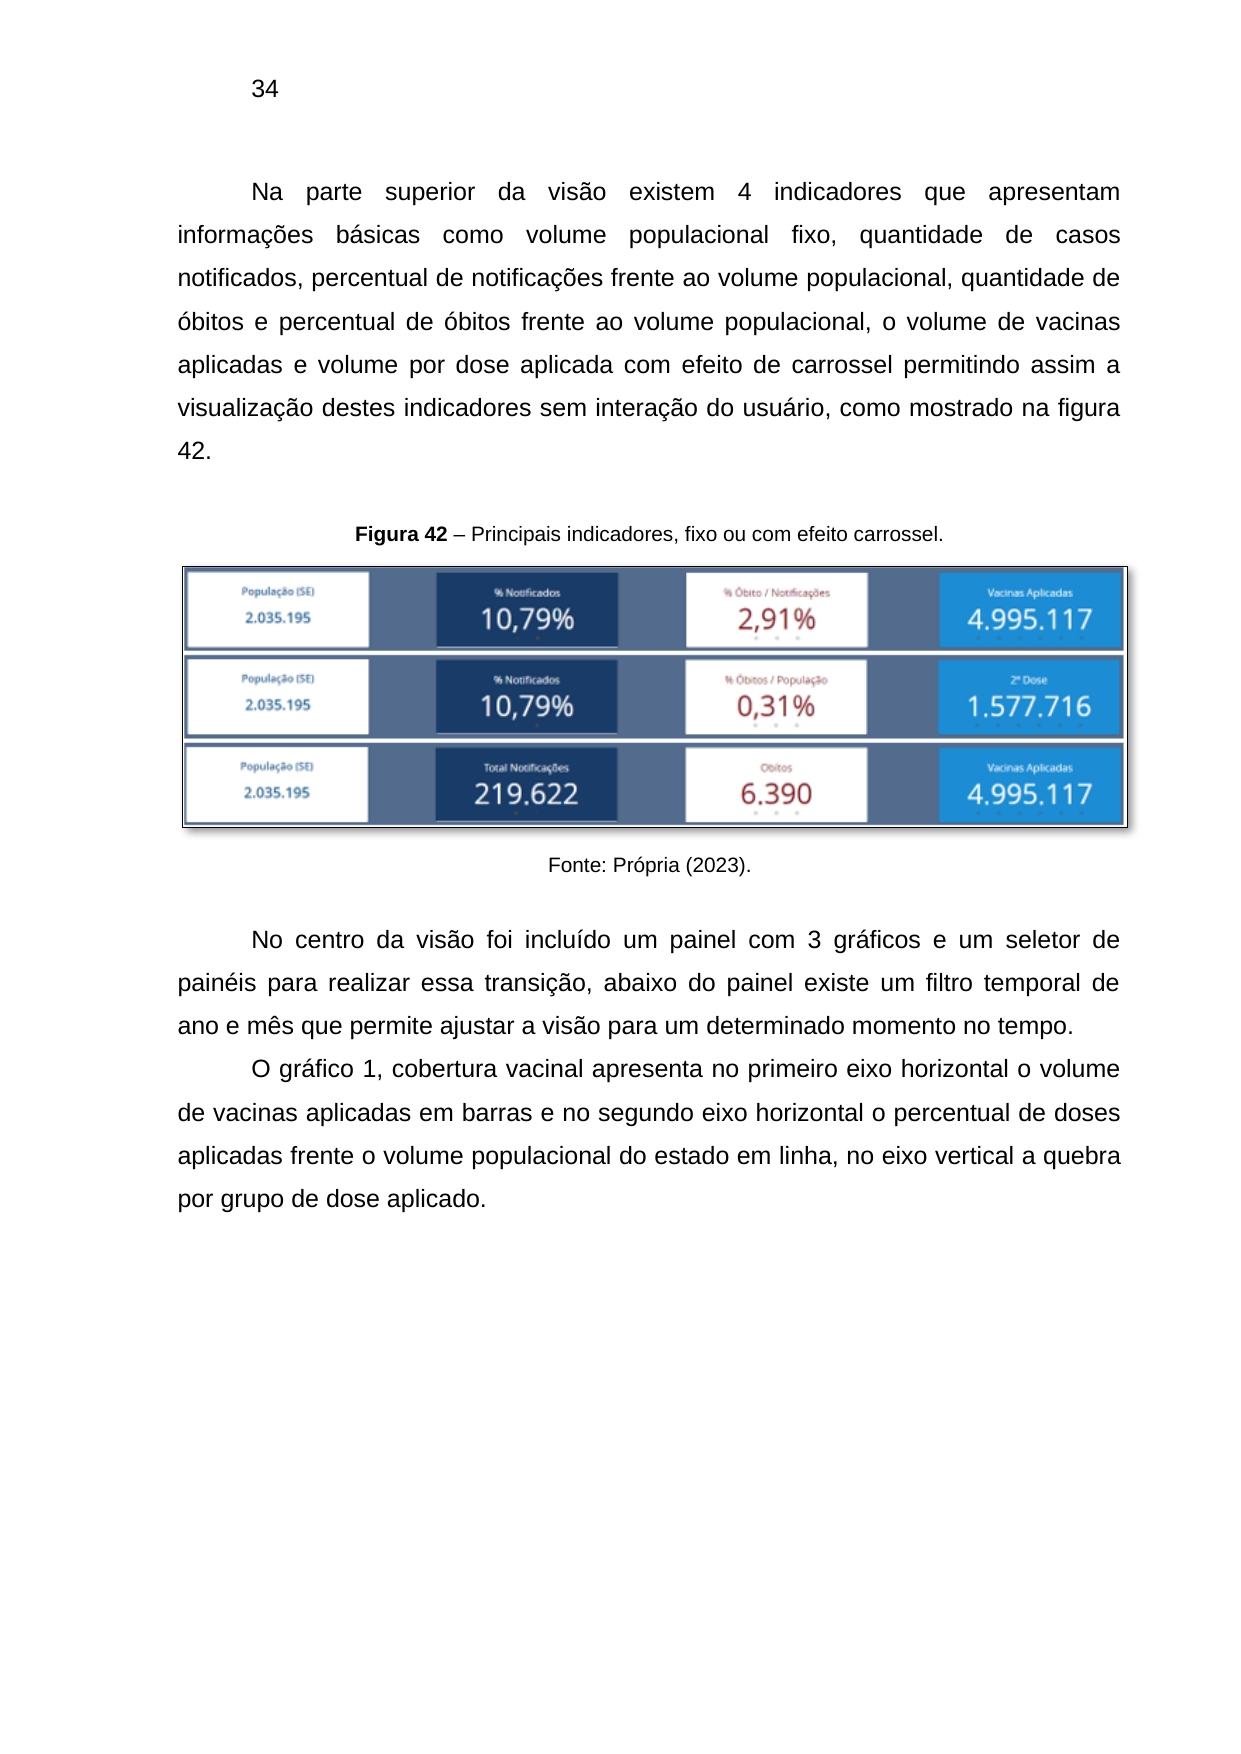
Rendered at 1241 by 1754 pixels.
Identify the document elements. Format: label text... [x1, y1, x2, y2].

picture [183, 567, 1127, 827]
text Figura 42 – Principais indicadores, fixo ou com efeito carrossel. [177, 522, 1122, 546]
text Na parte superior da visão existem 4 indicadores que apresentam informações básicas como volume populacional fixo, quantidade de casos notificados, percentual de notificações frente ao volume populacional, quantidade de óbitos e percentual de óbitos frente ao volume populacional, o volume de vacinas aplicadas e volume por dose aplicada com efeito de carrossel permitindo assim a visualização destes indicadores sem interação do usuário, como mostrado na figura 42. [177, 177, 1122, 465]
text Fonte: Própria (2023). [177, 853, 1122, 877]
text O gráfico 1, cobertura vacinal apresenta no primeiro eixo horizontal o volume de vacinas aplicadas em barras e no segundo eixo horizontal o percentual de doses aplicadas frente o volume populacional do estado em linha, no eixo vertical a quebra por grupo de dose aplicado. [177, 1054, 1122, 1212]
text No centro da visão foi incluído um painel com 3 gráficos e um seletor de painéis para realizar essa transição, abaixo do painel existe um filtro temporal de ano e mês que permite ajustar a visão para um determinado momento no tempo. [177, 925, 1122, 1040]
